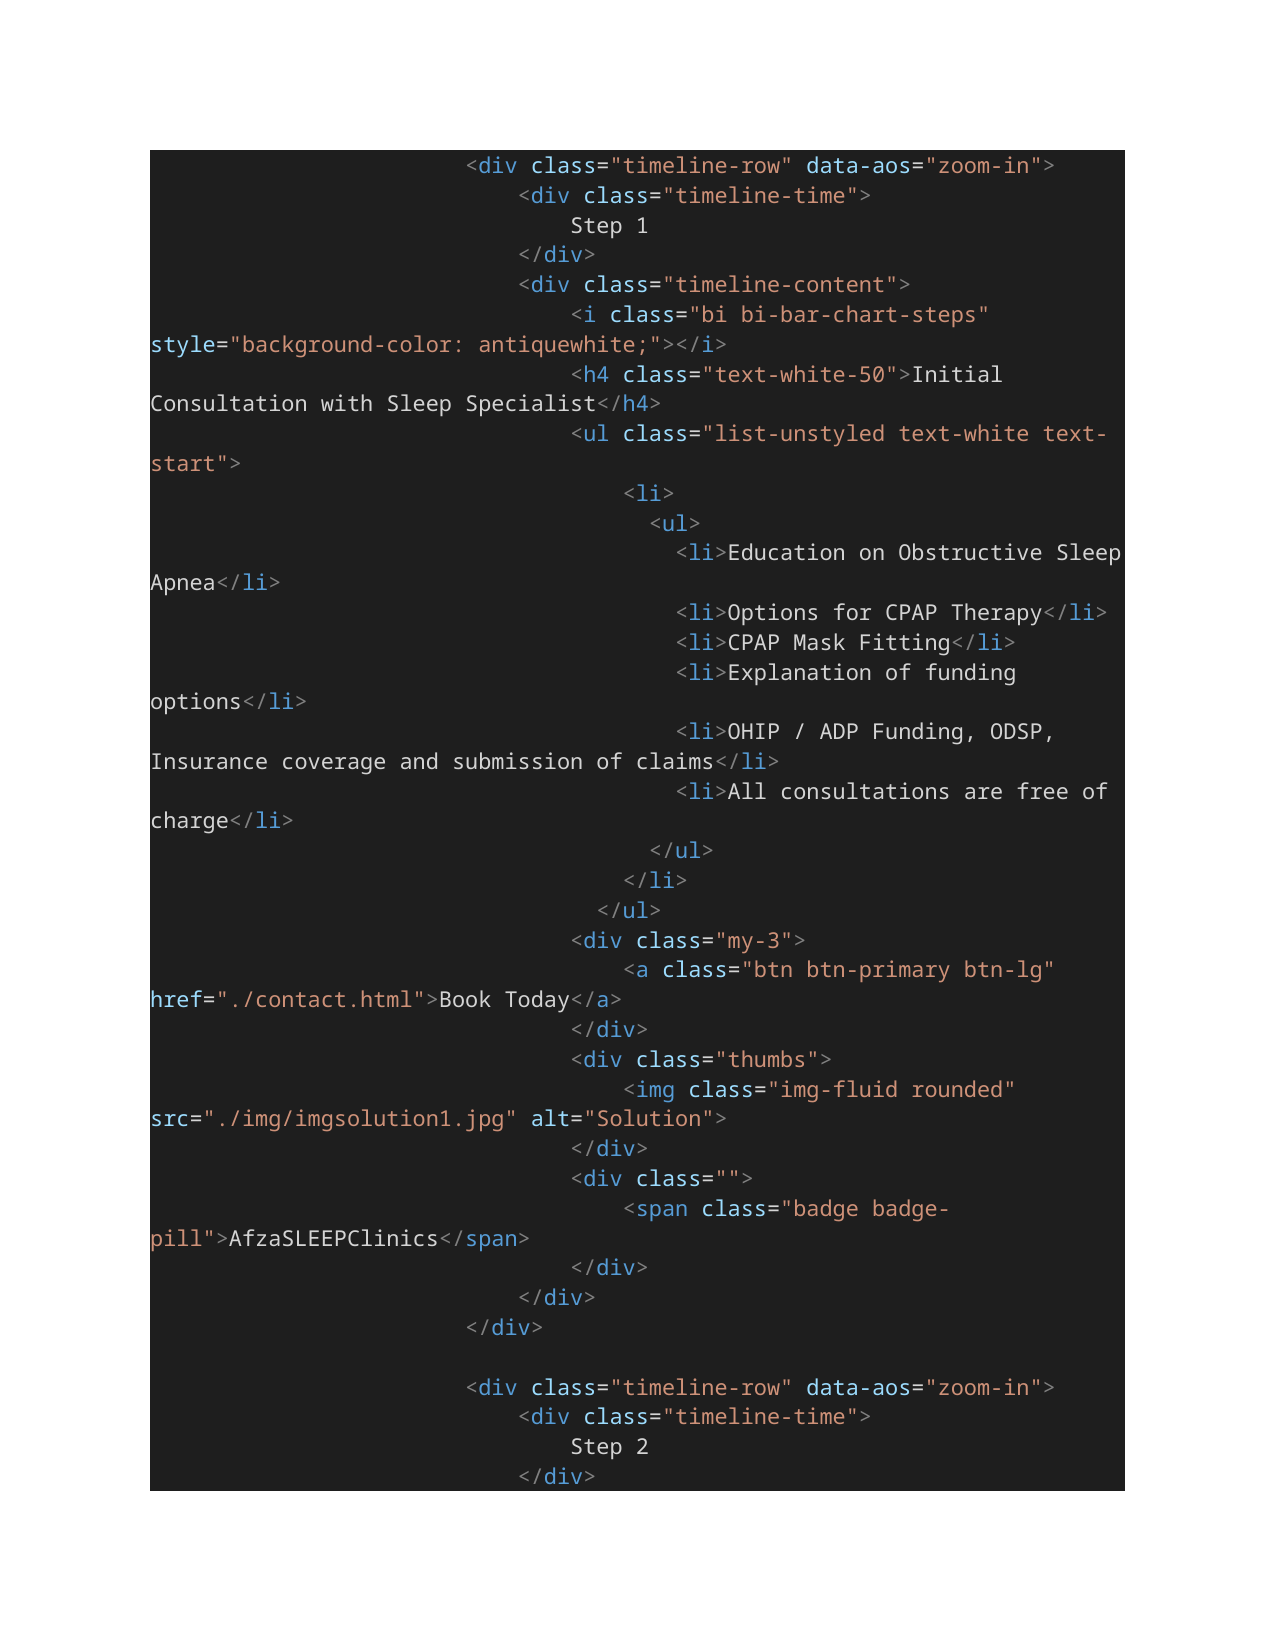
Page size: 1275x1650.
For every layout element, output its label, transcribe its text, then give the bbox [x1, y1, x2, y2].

text <li>All consultations are free of charge</li> [150, 776, 1125, 835]
text <img class="img-fluid rounded" src="./img/imgsolution1.jpg" alt="Solution"> [150, 1073, 1125, 1133]
text <li> [150, 478, 1125, 507]
text Step 2 [150, 1431, 1125, 1461]
text <i class="bi bi-bar-chart-steps" style="background-color: antiquewhite;"></i> [150, 299, 1125, 358]
text <div class="timeline-row" data-aos="zoom-in"> [150, 1371, 1125, 1401]
text </div> [150, 1252, 1125, 1282]
text <div class="timeline-time"> [150, 1401, 1125, 1431]
text </div> [150, 1461, 1125, 1491]
text <div class="my-3"> [150, 924, 1125, 954]
text </div> [150, 1282, 1125, 1312]
text <ul class="list-unstyled text-white text-start"> [150, 418, 1125, 478]
text <div class="timeline-row" data-aos="zoom-in"> [150, 150, 1125, 180]
text <h4 class="text-white-50">Initial Consultation with Sleep Specialist</h4> [150, 358, 1125, 418]
text </li> [150, 865, 1125, 895]
text </ul> [150, 835, 1125, 865]
text <li>CPAP Mask Fitting</li> [150, 627, 1125, 656]
text </div> [150, 1133, 1125, 1163]
text <li>Options for CPAP Therapy</li> [150, 597, 1125, 627]
text <a class="btn btn-primary btn-lg" href="./contact.html">Book Today</a> [150, 954, 1125, 1014]
text Step 1 [150, 209, 1125, 239]
text </div> [150, 1014, 1125, 1044]
text </div> [150, 239, 1125, 269]
text <div class="timeline-content"> [150, 269, 1125, 299]
text <div class="timeline-time"> [150, 180, 1125, 209]
text <li>Explanation of funding options</li> [150, 656, 1125, 716]
text <div class="thumbs"> [150, 1044, 1125, 1073]
text <li>Education on Obstructive Sleep Apnea</li> [150, 537, 1125, 597]
text <div class=""> [150, 1163, 1125, 1193]
text </div> [150, 1312, 1125, 1342]
text <ul> [150, 507, 1125, 537]
text <span class="badge badge-pill">AfzaSLEEPClinics</span> [150, 1193, 1125, 1252]
text </ul> [150, 895, 1125, 924]
text <li>OHIP / ADP Funding, ODSP, Insurance coverage and submission of claims</li> [150, 716, 1125, 776]
